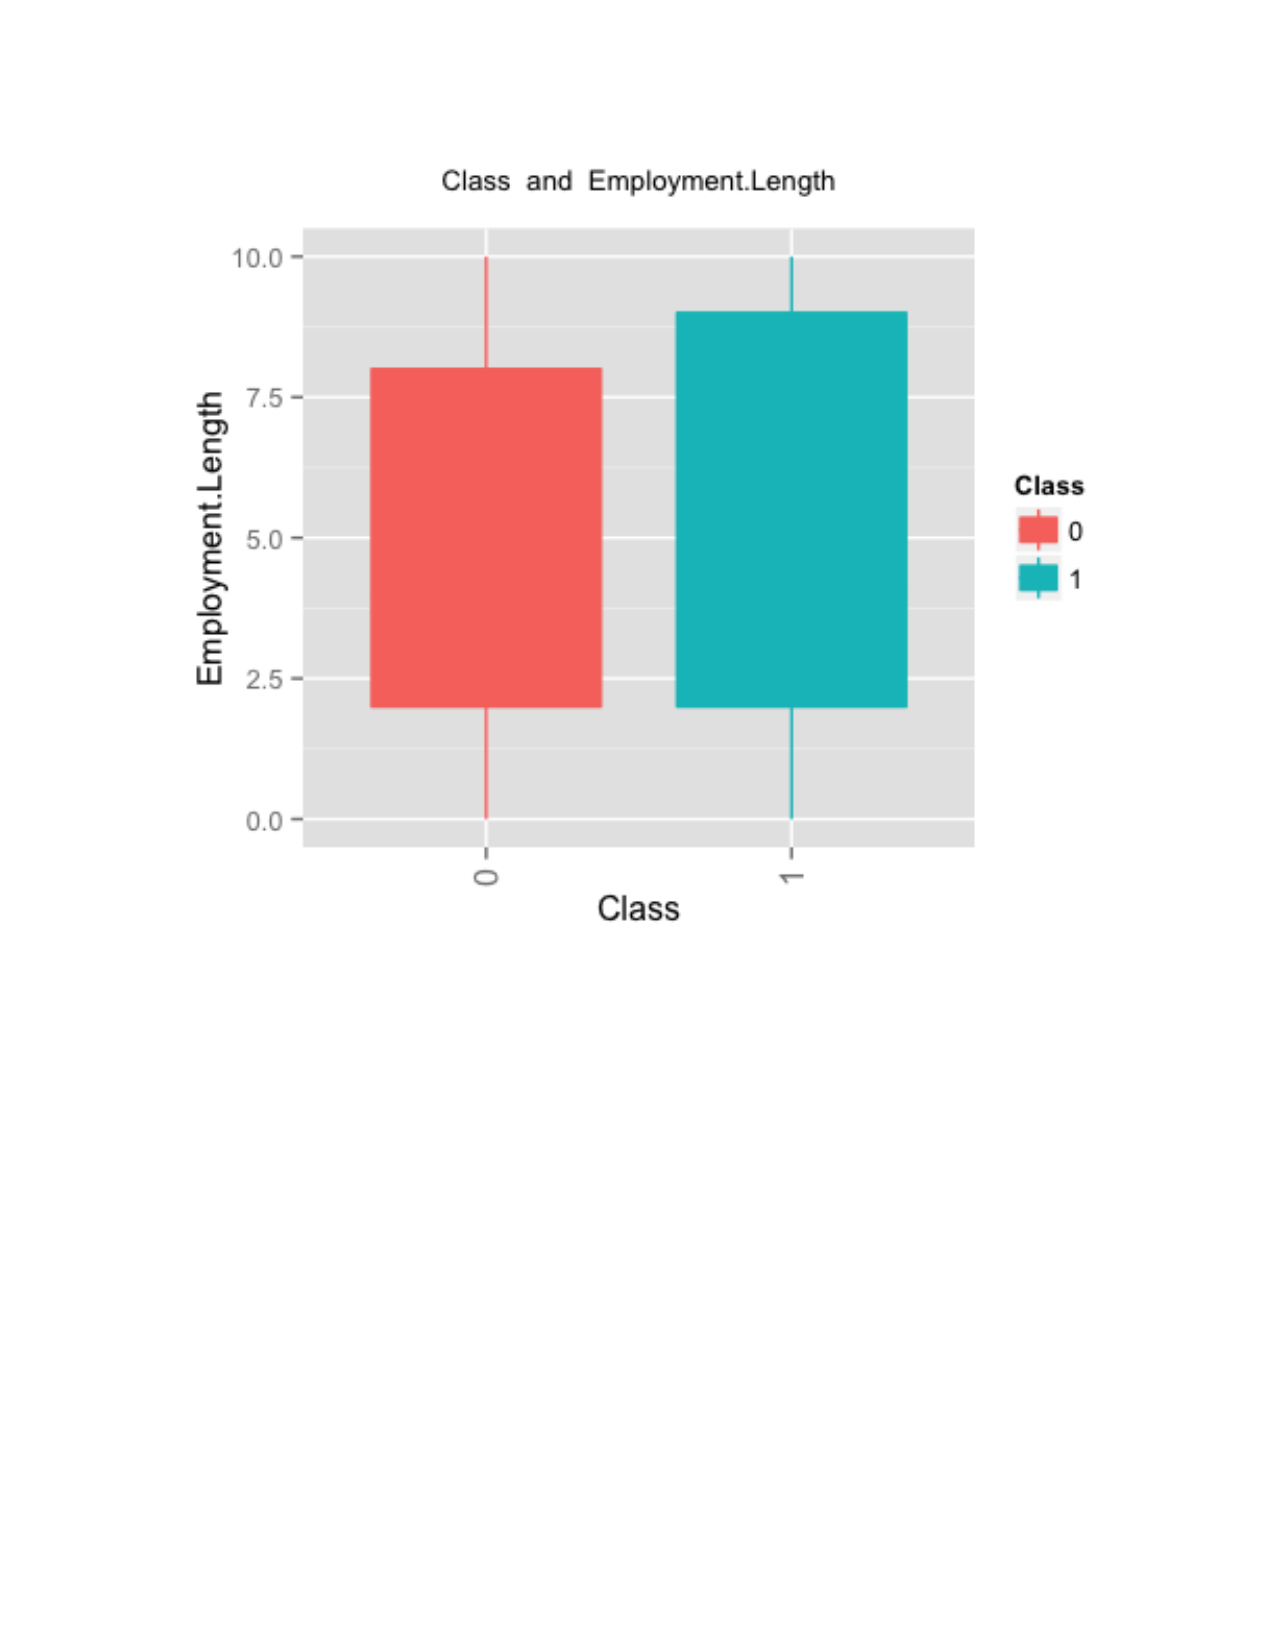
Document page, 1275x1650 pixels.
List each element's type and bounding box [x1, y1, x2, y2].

picture [168, 150, 1169, 950]
